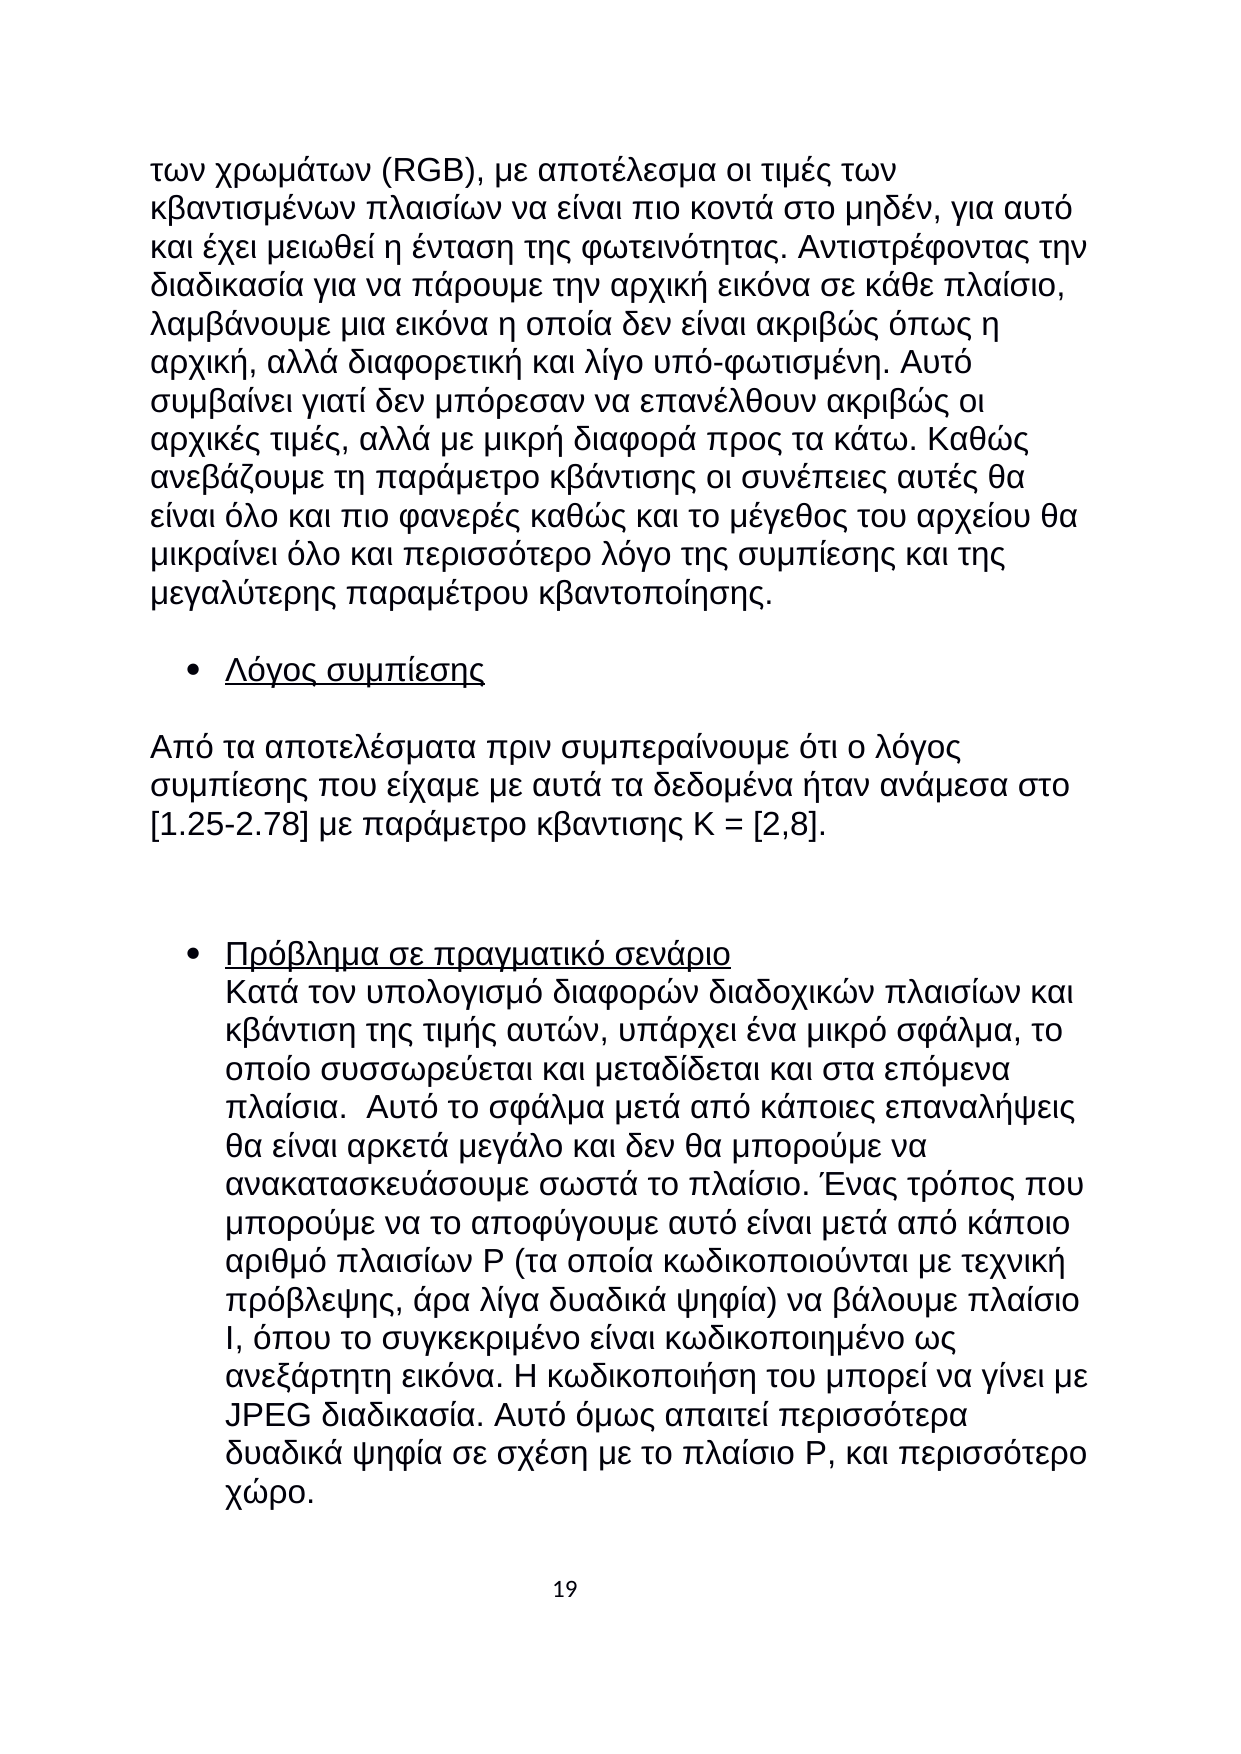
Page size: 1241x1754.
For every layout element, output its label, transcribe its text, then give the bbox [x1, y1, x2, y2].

text Από τα αποτελέσματα πριν συμπεραίνουμε ότι ο λόγος συμπίεσης που είχαμε με αυτά τα δεδομένα ήταν ανάμεσα στο [1.25-2.78] με παράμετρο κβαντισης Κ = [2,8]. [150, 727, 1090, 842]
list Κατά τον υπολογισμό διαφορών διαδοχικών πλαισίων και κβάντιση της τιμής αυτών, υπάρχει ένα μικρό σφάλμα, το οποίο συσσωρεύεται και μεταδίδεται και στα επόμενα πλαίσια. Αυτό το σφάλμα μετά από κάποιες επαναλήψεις θα είναι αρκετά μεγάλο και δεν θα μπορούμε να ανακατασκευάσουμε σωστά το πλαίσιο. Ένας τρόπος που μπορούμε να το αποφύγουμε αυτό είναι μετά από κάποιο αριθμό πλαισίων P (τα οποία κωδικοποιούνται με τεχνική πρόβλεψης, άρα λίγα δυαδικά ψηφία) να βάλουμε πλαίσιο I, όπου το συγκεκριμένο είναι κωδικοποιημένο ως ανεξάρτητη εικόνα. Η κωδικοποιήση του μπορεί να γίνει με JPEG διαδικασία. Αυτό όμως απαιτεί περισσότερα δυαδικά ψηφία σε σχέση με το πλαίσιο P, και περισσότερο χώρο. [225, 972, 1090, 1510]
list Πρόβλημα σε πραγματικό σενάριο [187, 933, 1090, 972]
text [150, 150, 1090, 611]
list Λόγος συμπίεσης [187, 650, 1090, 688]
